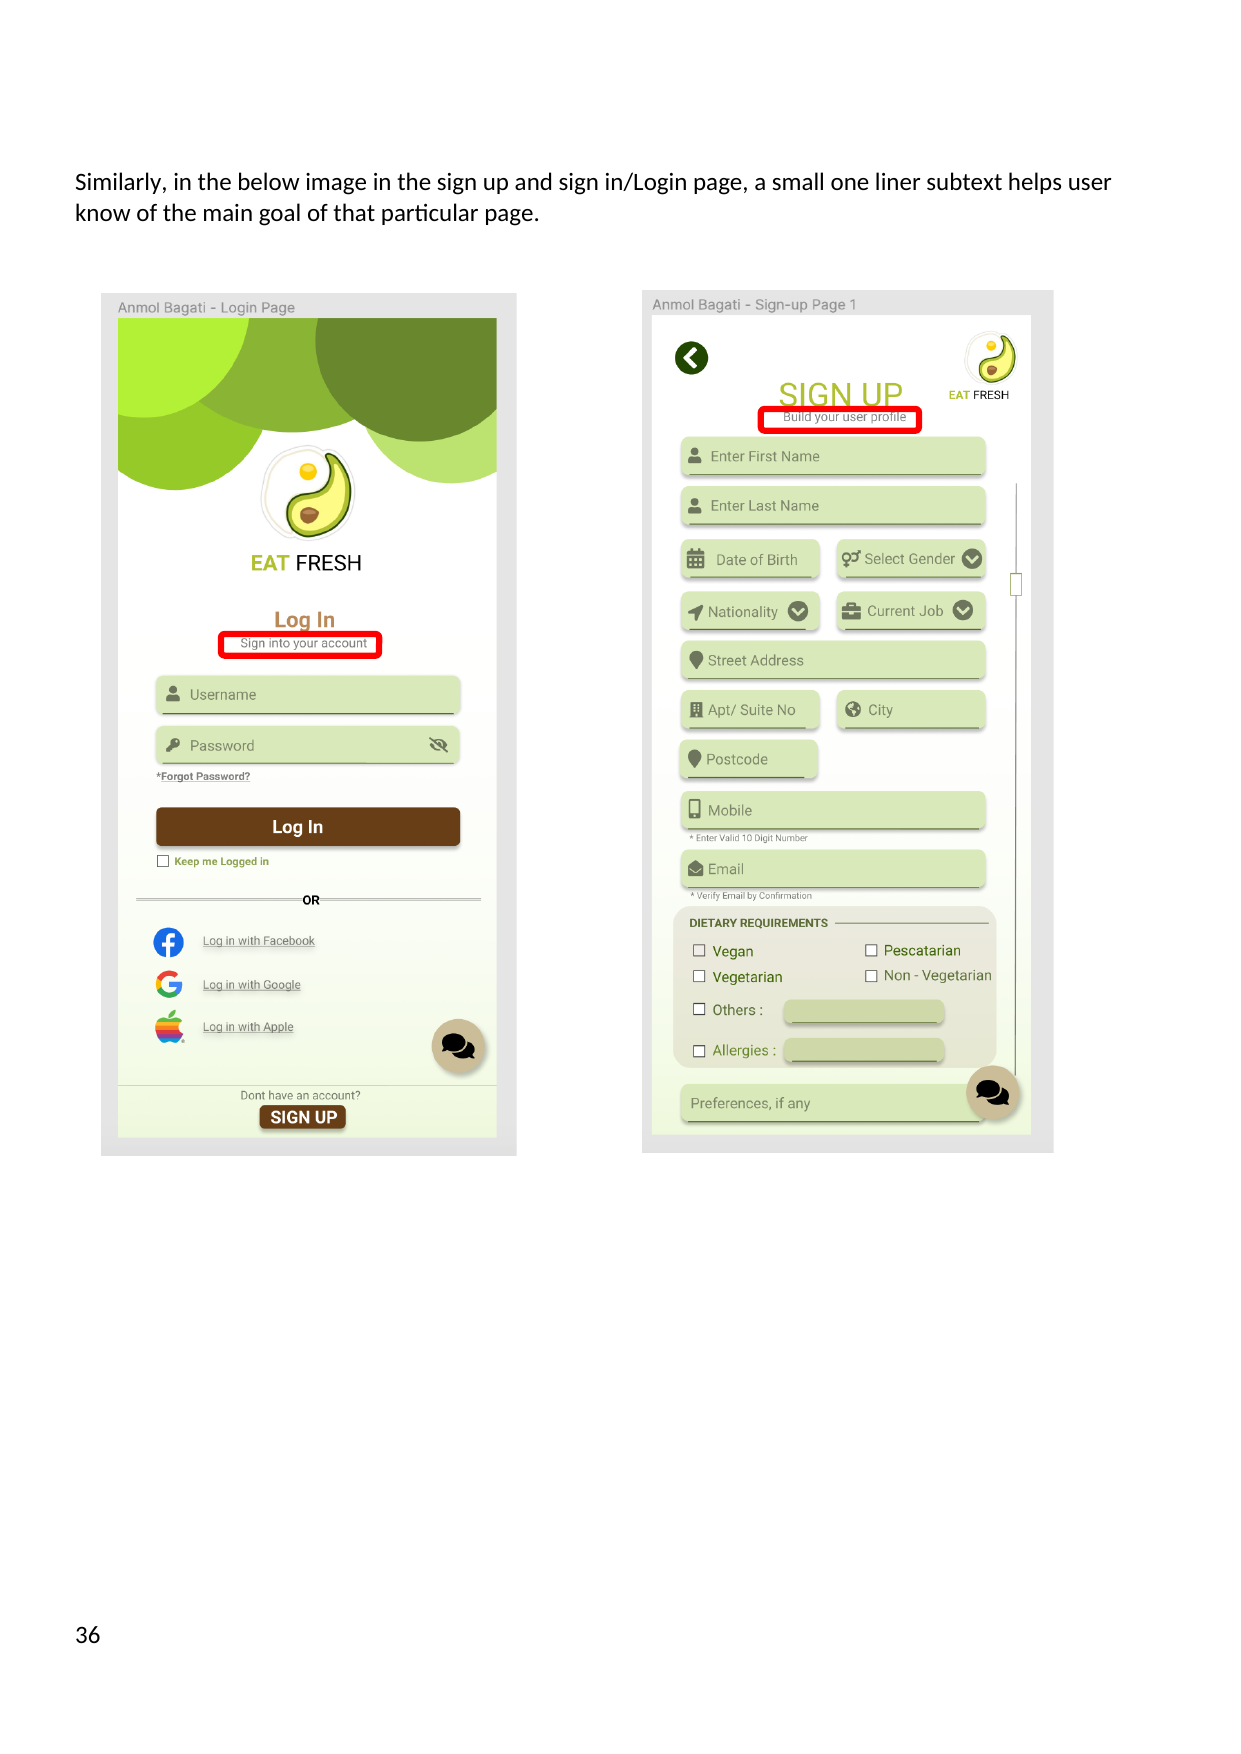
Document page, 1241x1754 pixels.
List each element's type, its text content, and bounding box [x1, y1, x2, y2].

picture [641, 290, 1054, 1151]
picture [100, 293, 517, 1154]
text Similarly, in the below image in the sign up and sign in/Login page, a small one liner subtext helps user know of the main goal of that particular page. [75, 167, 1165, 228]
